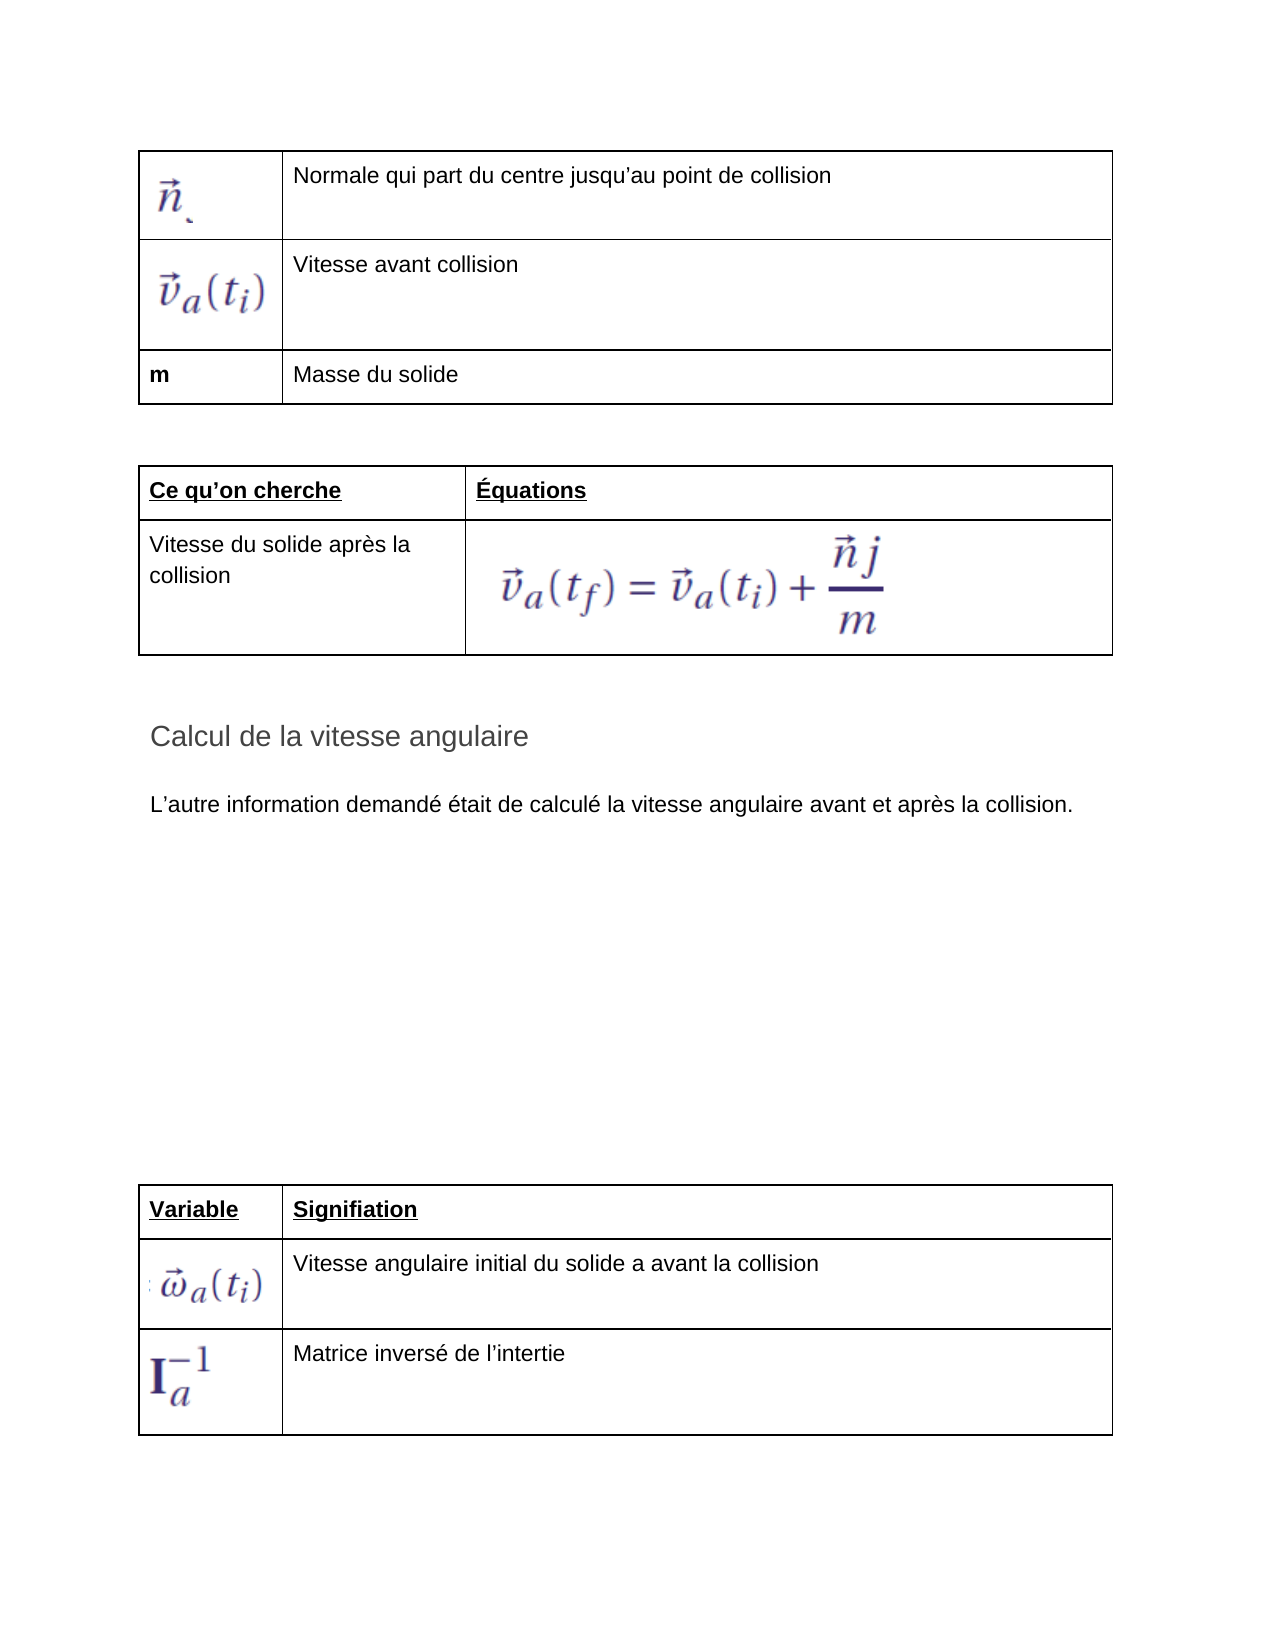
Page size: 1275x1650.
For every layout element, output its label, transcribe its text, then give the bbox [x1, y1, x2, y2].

table_cell Vitesse avant collision [283, 239, 1112, 349]
table_cell Vitesse du solide après la collision [140, 521, 465, 654]
table_cell m [140, 351, 282, 403]
table_cell Normale qui part du centre jusqu’au point de collision [283, 152, 1112, 238]
table_cell [140, 1330, 282, 1434]
picture [149, 250, 276, 334]
table_cell Matrice inversé de l’intertie [283, 1328, 1112, 1434]
picture [149, 1250, 270, 1313]
picture [149, 162, 193, 223]
table_cell [140, 152, 282, 238]
picture [475, 530, 948, 639]
text L’autre information demandé était de calculé la vitesse angulaire avant et après la collision. [150, 791, 1125, 818]
picture [149, 1340, 217, 1419]
table_cell Masse du solide [283, 349, 1112, 403]
table_cell [140, 1240, 282, 1328]
table_header Signifiation [283, 1186, 1112, 1238]
table_cell [140, 240, 282, 349]
subtitle Calcul de la vitesse angulaire [150, 719, 1125, 753]
table_header Variable [140, 1186, 282, 1238]
table_header Équations [466, 467, 1112, 519]
table_header Ce qu’on cherche [140, 467, 465, 519]
table_cell Vitesse angulaire initial du solide a avant la collision [283, 1238, 1112, 1328]
table_cell [466, 519, 1112, 654]
